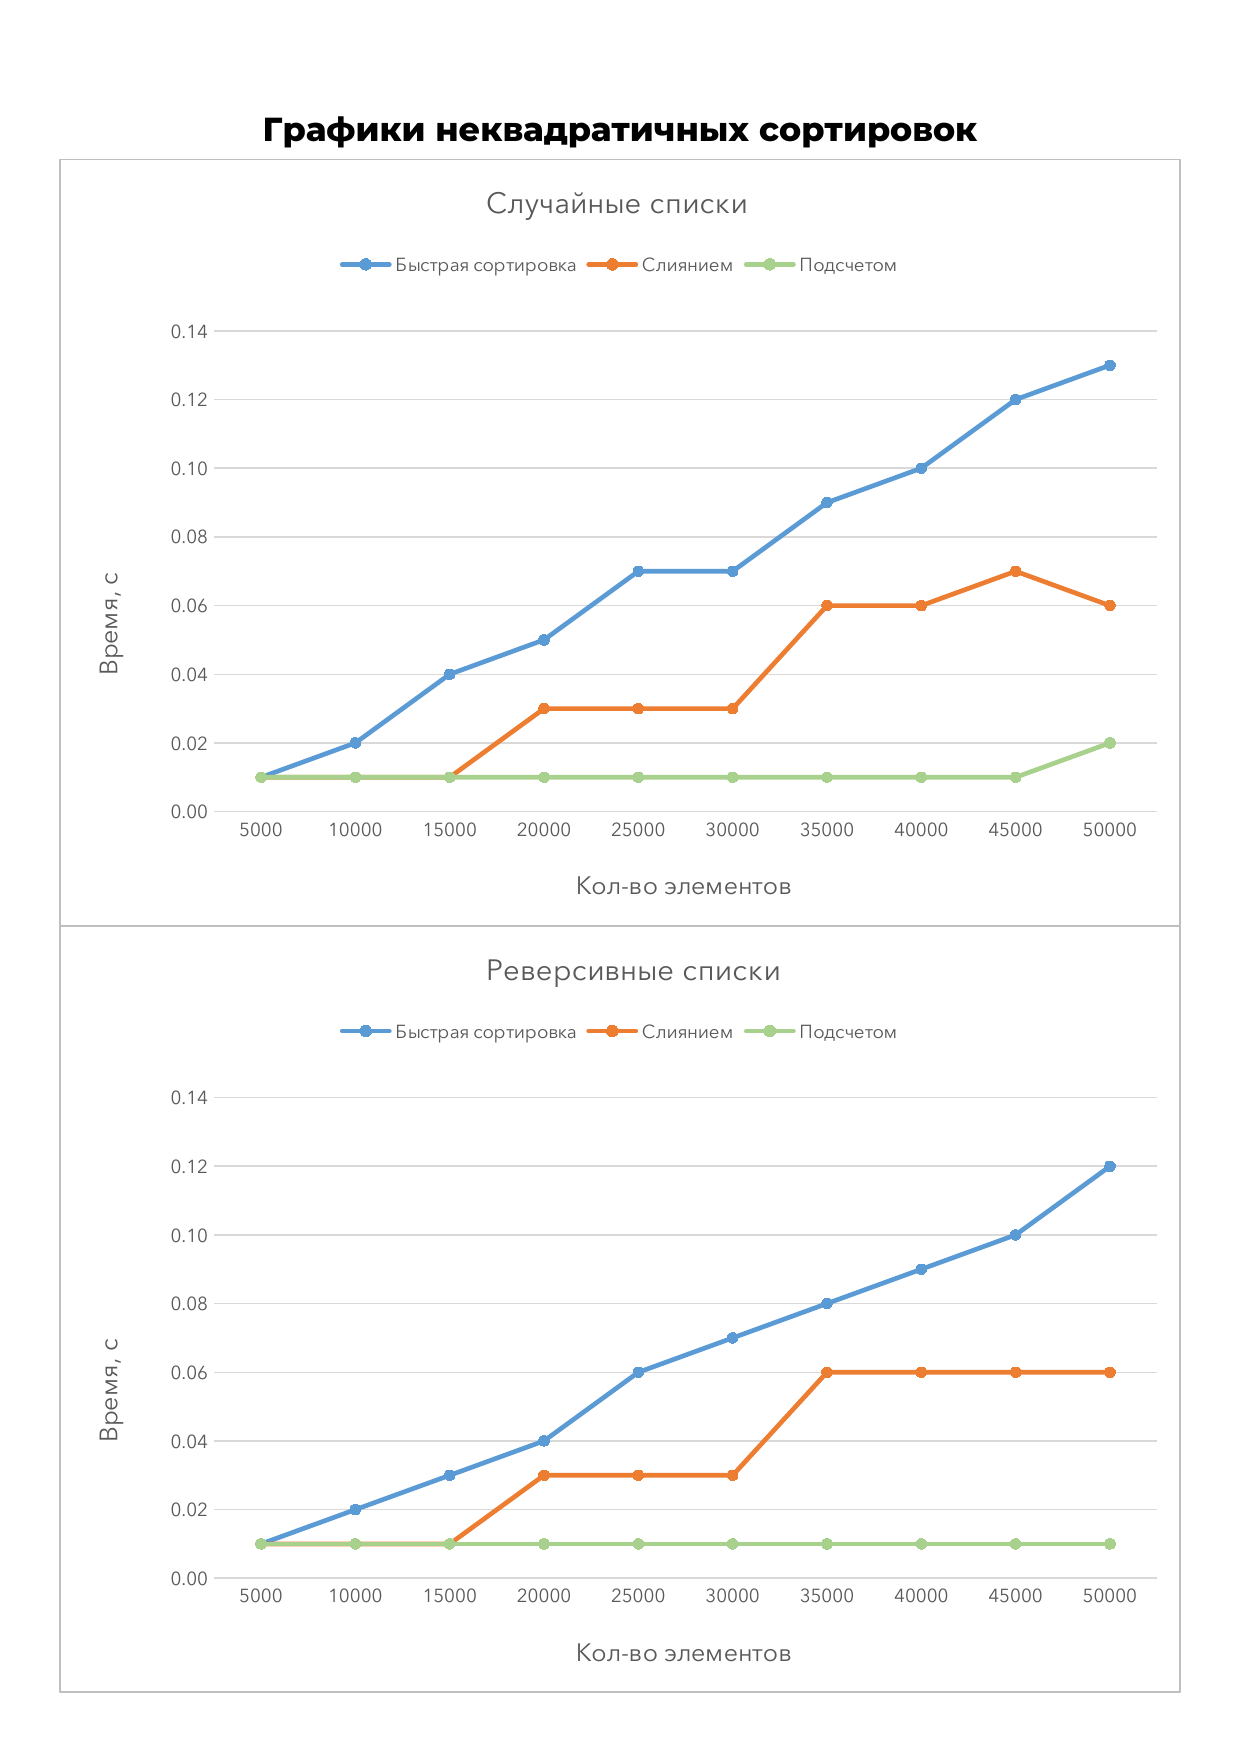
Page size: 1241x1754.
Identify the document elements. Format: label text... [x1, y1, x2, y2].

text Графики неквадратичных сортировок [59, 109, 1181, 150]
